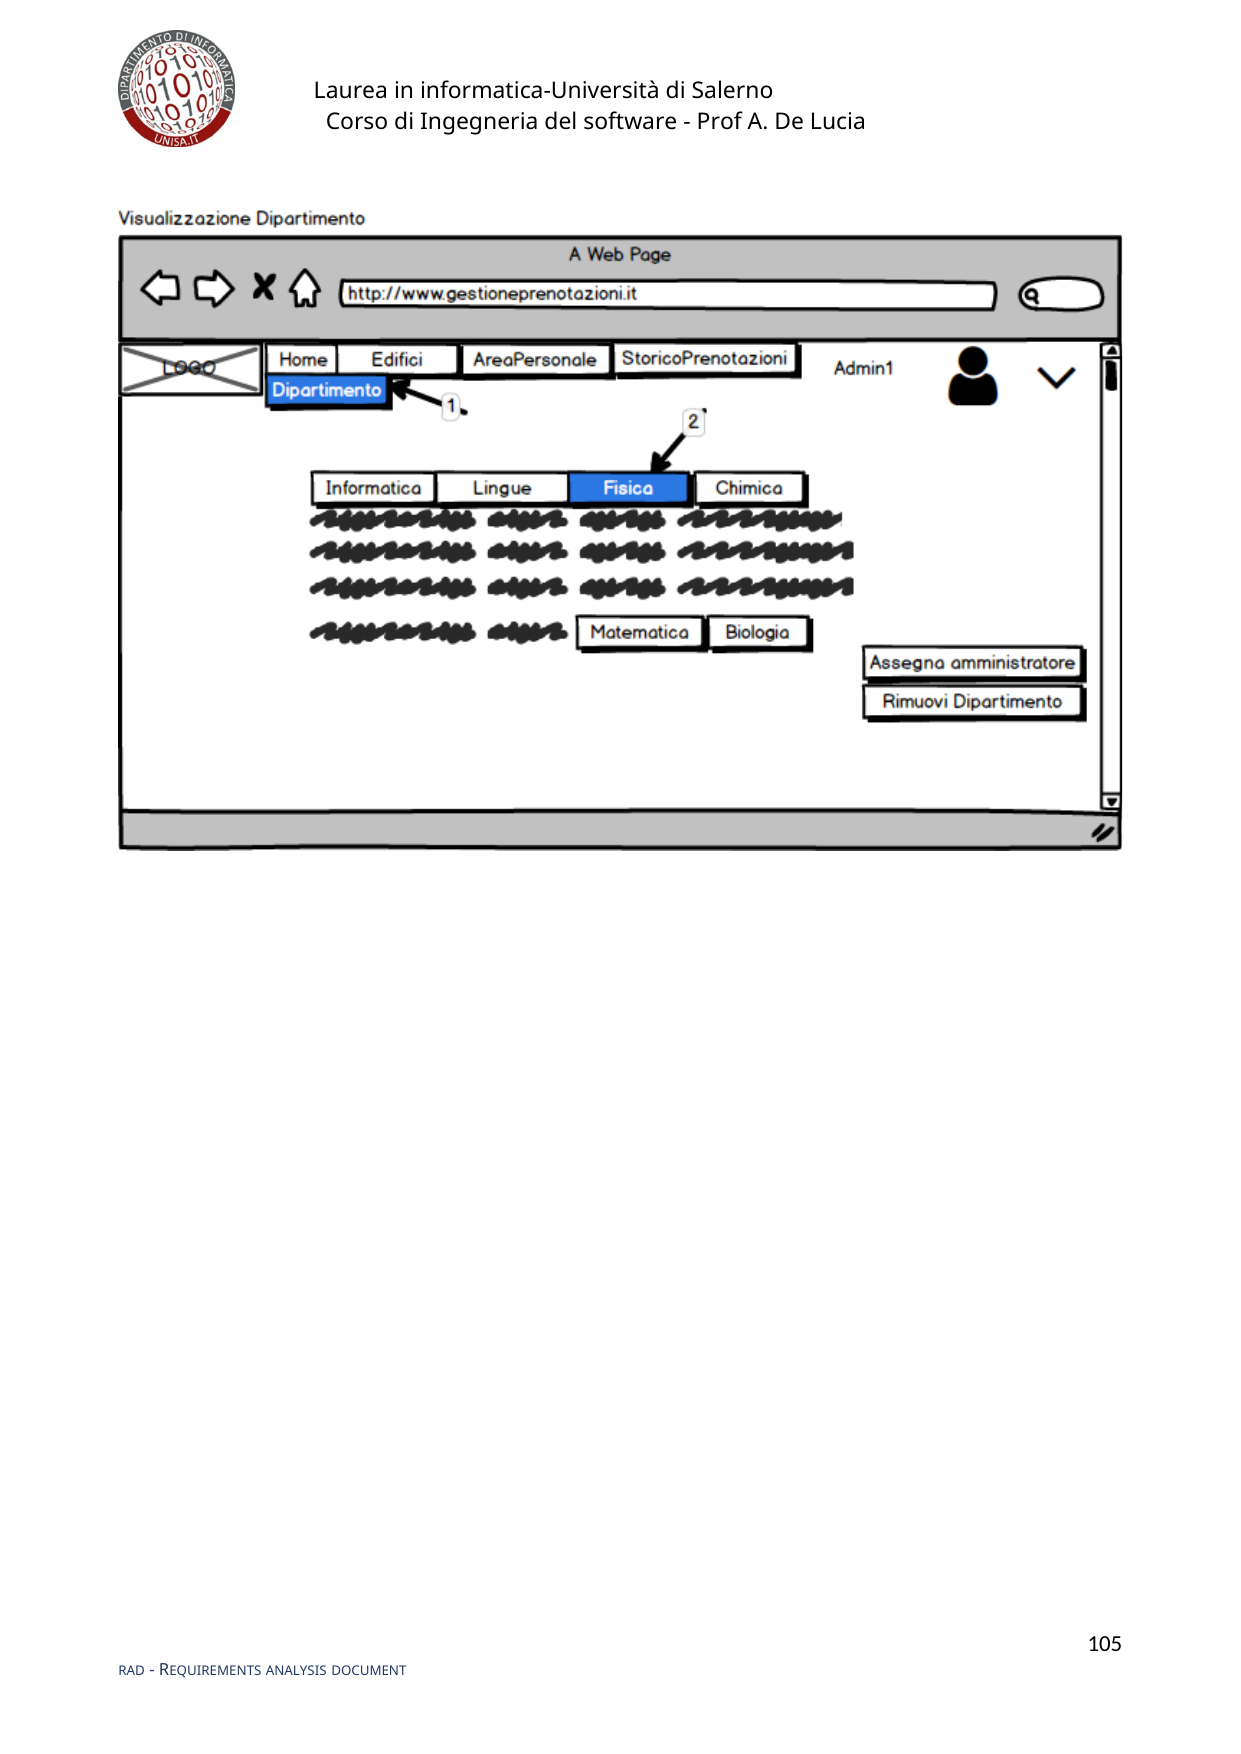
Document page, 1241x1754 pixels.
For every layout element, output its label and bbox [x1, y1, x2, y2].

picture [118, 205, 1123, 851]
picture [118, 30, 235, 147]
